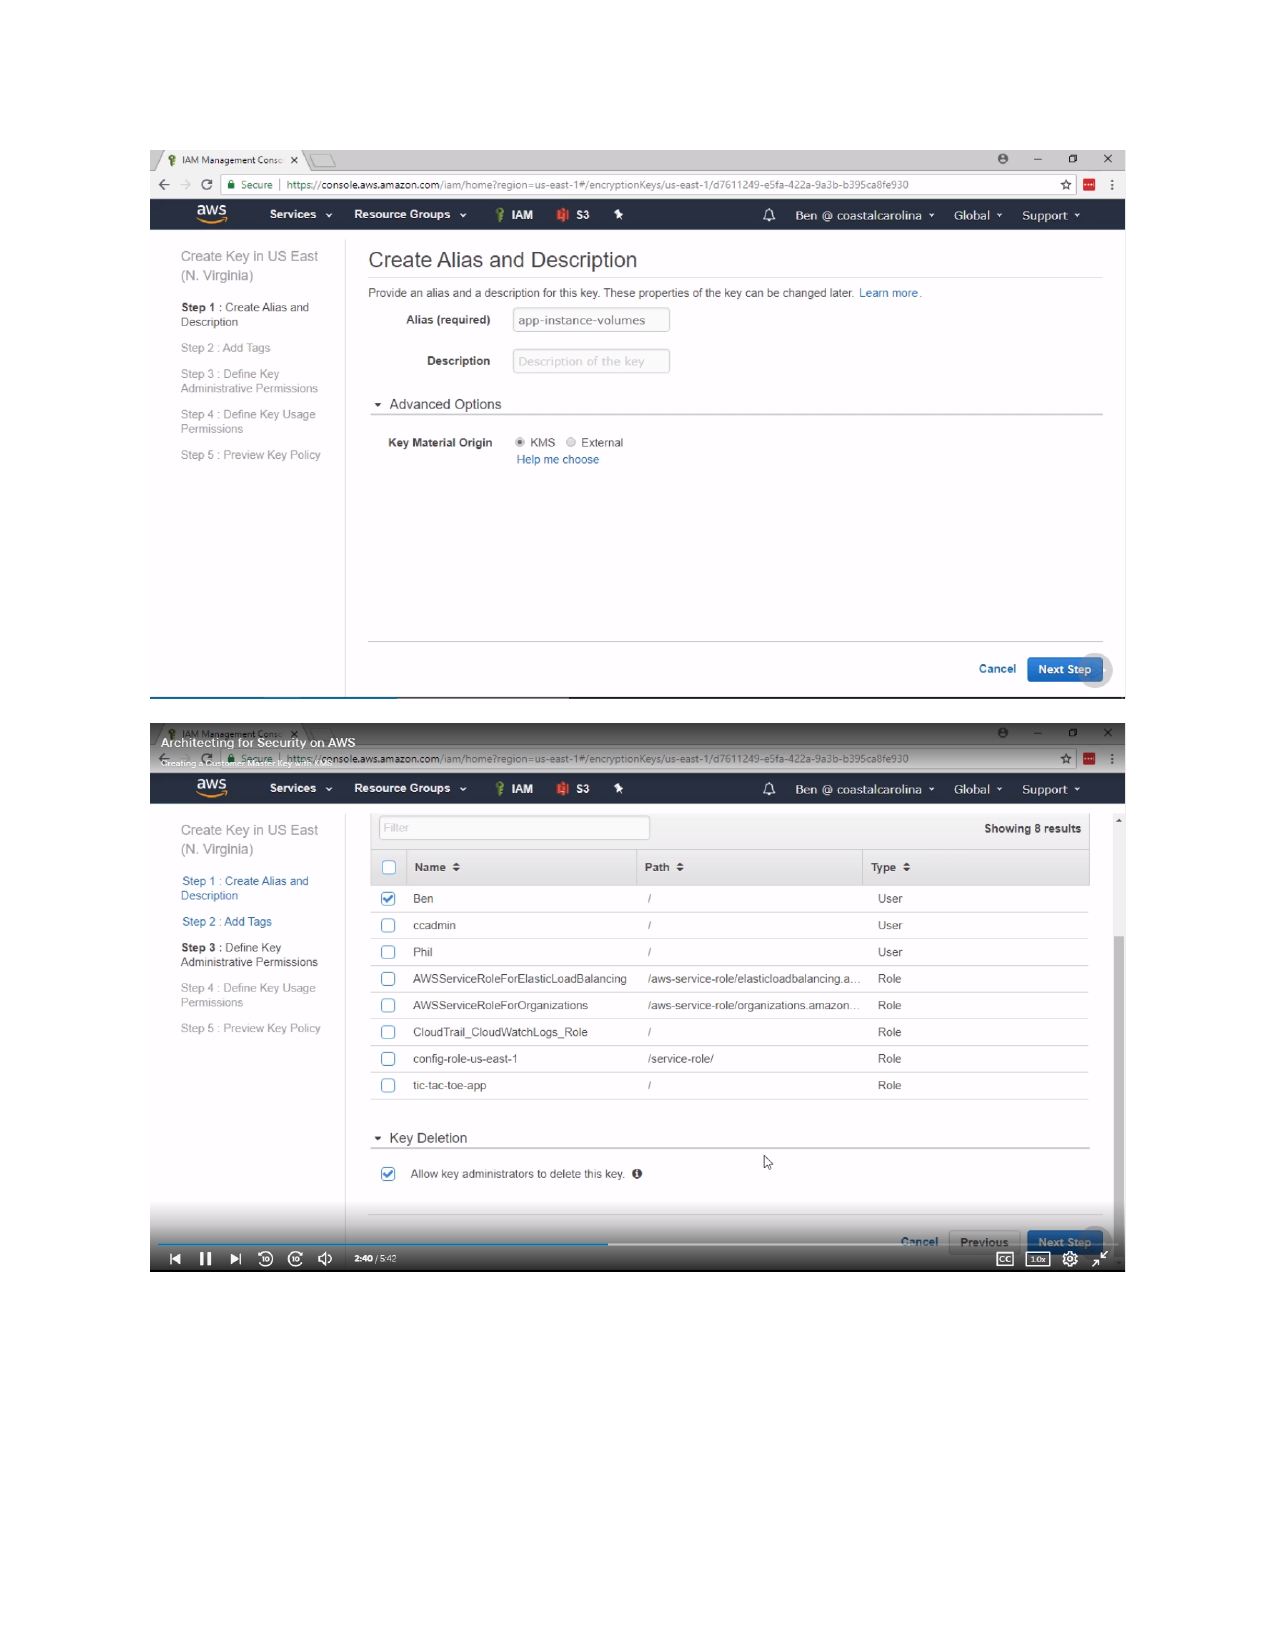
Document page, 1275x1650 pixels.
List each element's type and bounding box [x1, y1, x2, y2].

picture [150, 150, 1125, 699]
picture [150, 723, 1125, 1272]
